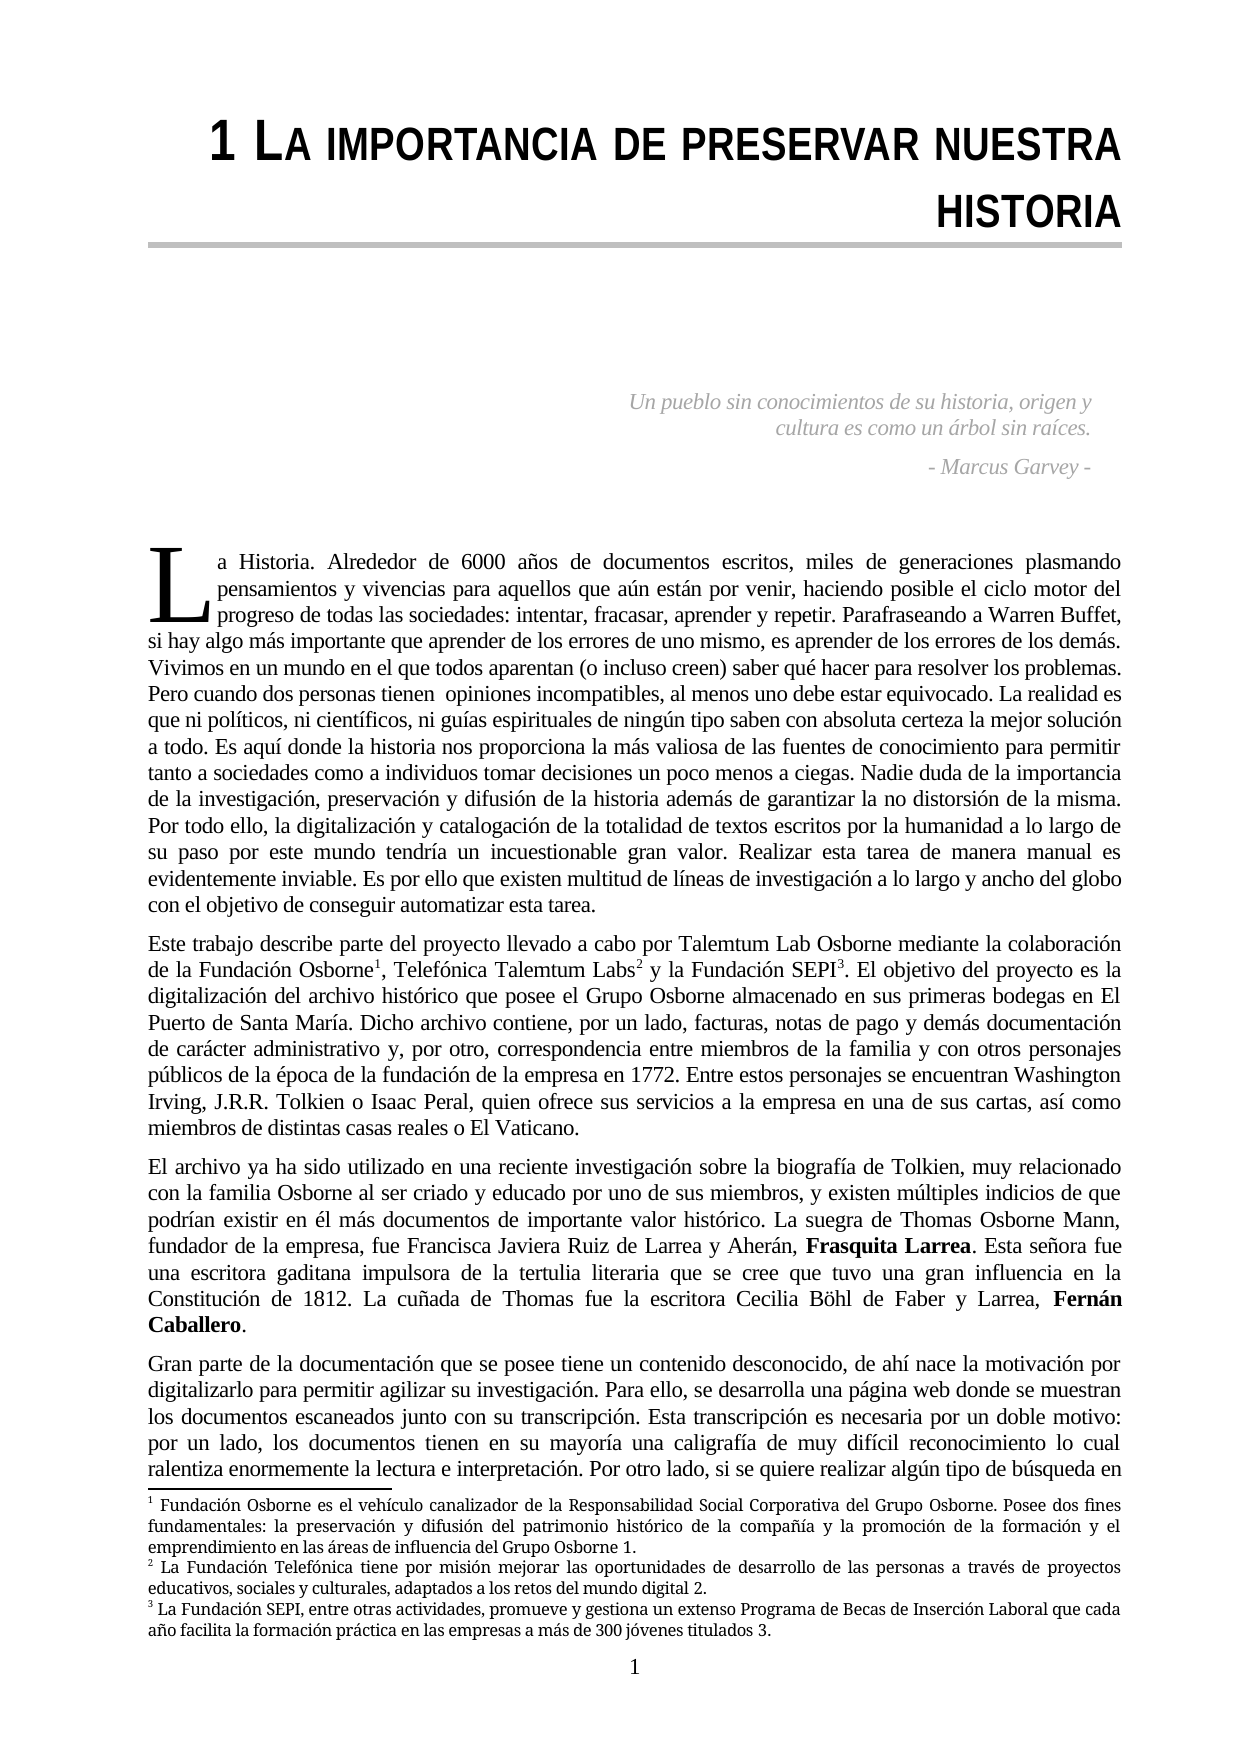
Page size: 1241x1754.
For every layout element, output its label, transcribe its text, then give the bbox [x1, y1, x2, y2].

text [148, 1350, 1122, 1482]
text Este trabajo describe parte del proyecto llevado a cabo por Talemtum Lab Osborne mediante la colaboración de la Fundación Osborne, Telefónica Talemtum Labs y la Fundación SEPI. El objetivo del proyecto es la digitalización del archivo histórico que posee el Grupo Osborne almacenado en sus primeras bodegas en El Puerto de Santa María. Dicho archivo contiene, por un lado, facturas, notas de pago y demás documentación de carácter administrativo y, por otro, correspondencia entre miembros de la familia y con otros personajes públicos de la época de la fundación de la empresa en 1772. Entre estos personajes se encuentran Washington Irving, J.R.R. Tolkien o Isaac Peral, quien ofrece sus servicios a la empresa en una de sus cartas, así como miembros de distintas casas reales o El Vaticano. [148, 930, 1122, 1141]
text El archivo ya ha sido utilizado en una reciente investigación sobre la biografía de Tolkien, muy relacionado con la familia Osborne al ser criado y educado por uno de sus miembros, y existen múltiples indicios de que podrían existir en él más documentos de importante valor histórico. La suegra de Thomas Osborne Mann, fundador de la empresa, fue Francisca Javiera Ruiz de Larrea y Aherán, Frasquita Larrea. Esta señora fue una escritora gaditana impulsora de la tertulia literaria que se cree que tuvo una gran influencia en la Constitución de 1812. La cuñada de Thomas fue la escritora Cecilia Böhl de Faber y Larrea, Fernán Caballero. [148, 1153, 1122, 1338]
subtitle La importancia de preservar nuestra historia [148, 106, 1122, 242]
text a Historia. Alrededor de 6000 años de documentos escritos, miles de generaciones plasmando pensamientos y vivencias para aquellos que aún están por venir, haciendo posible el ciclo motor del progreso de todas las sociedades: intentar, fracasar, aprender y repetir. Parafraseando a Warren Buffet, si hay algo más importante que aprender de los errores de uno mismo, es aprender de los errores de los demás. Vivimos en un mundo en el que todos aparentan (o incluso creen) saber qué hacer para resolver los problemas. Pero cuando dos personas tienen opiniones incompatibles, al menos uno debe estar equivocado. La realidad es que ni políticos, ni científicos, ni guías espirituales de ningún tipo saben con absoluta certeza la mejor solución a todo. Es aquí donde la historia nos proporciona la más valiosa de las fuentes de conocimiento para permitir tanto a sociedades como a individuos tomar decisiones un poco menos a ciegas. Nadie duda de la importancia de la investigación, preservación y difusión de la historia además de garantizar la no distorsión de la misma. Por todo ello, la digitalización y catalogación de la totalidad de textos escritos por la humanidad a lo largo de su paso por este mundo tendría un incuestionable gran valor. Realizar esta tarea de manera manual es evidentemente inviable. Es por ello que existen multitud de líneas de investigación a lo largo y ancho del globo con el objetivo de conseguir automatizar esta tarea. [148, 548, 1122, 917]
